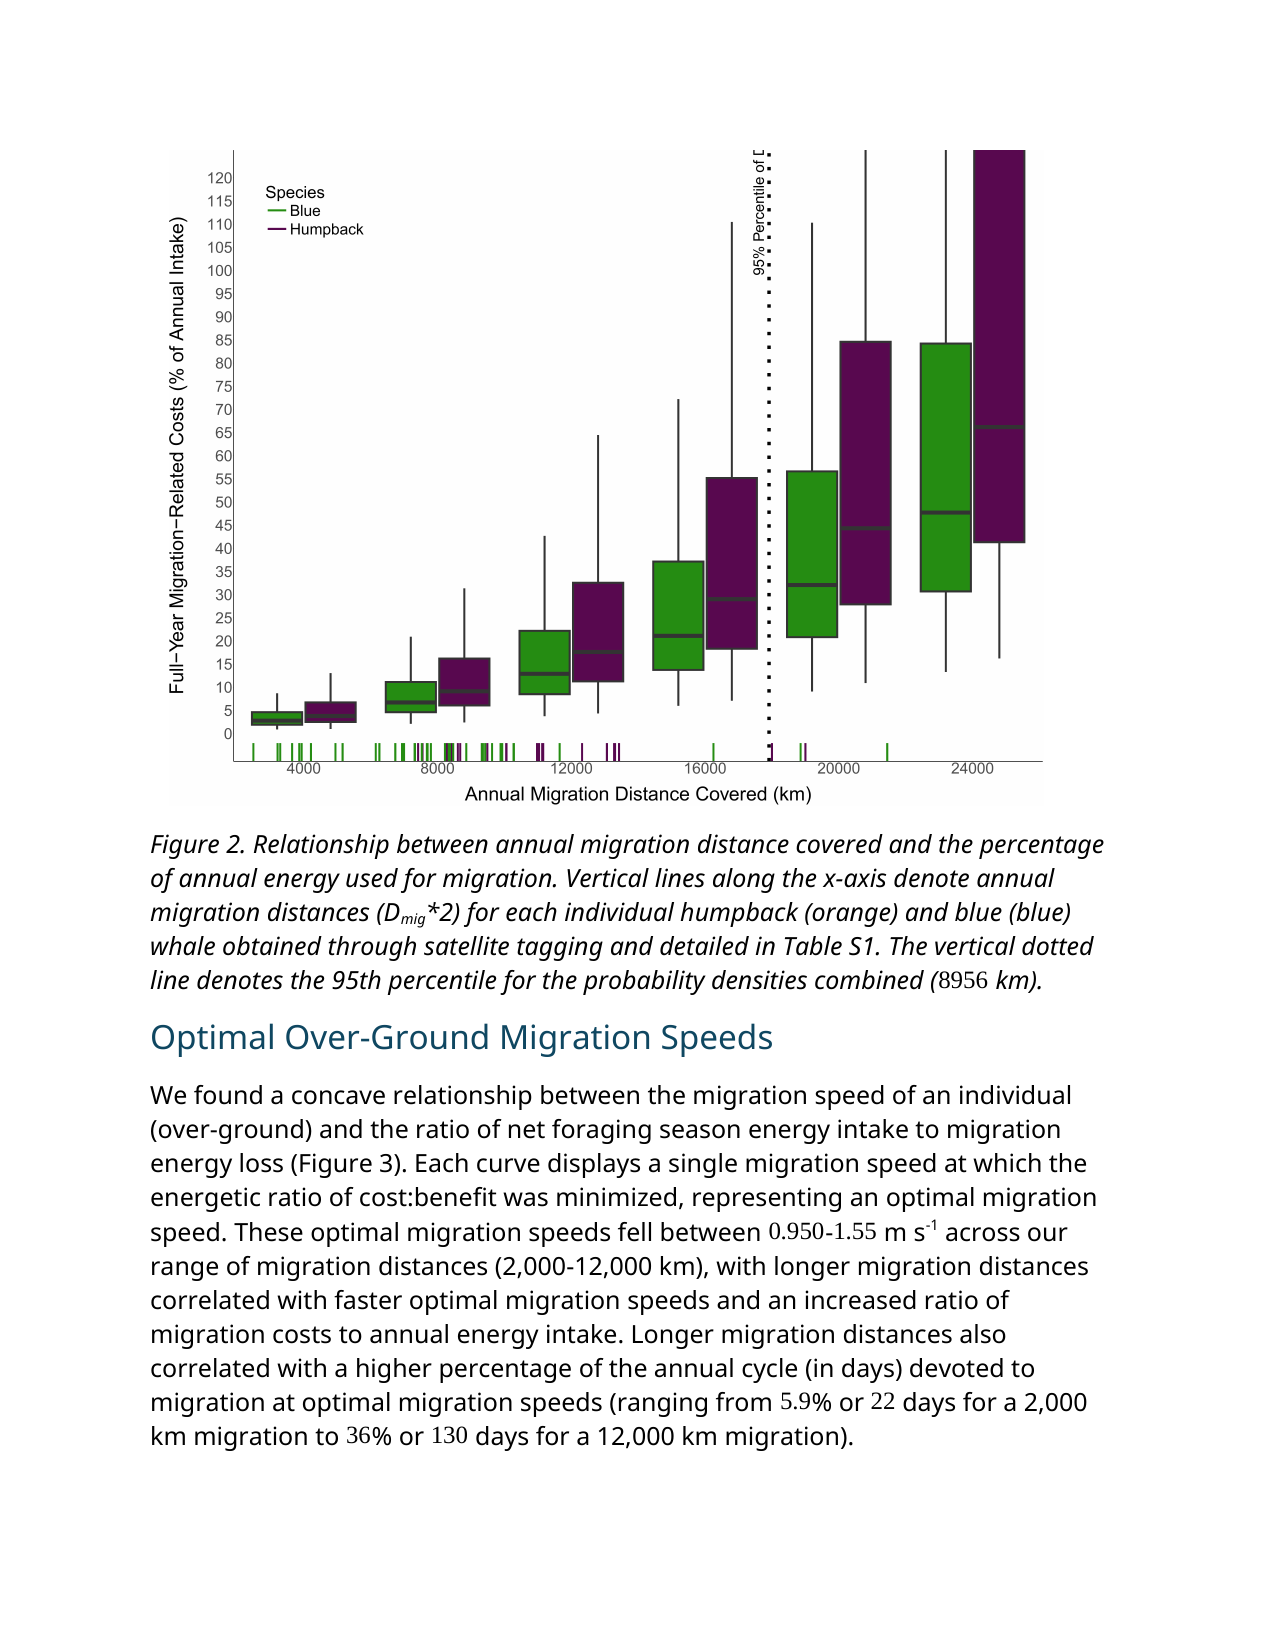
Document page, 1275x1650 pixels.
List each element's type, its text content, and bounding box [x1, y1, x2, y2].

text Figure 2. Relationship between annual migration distance covered and the percentage of annual energy used for migration. Vertical lines along the x-axis denote annual migration distances (Dmig*2) for each individual humpback (orange) and blue (blue) whale obtained through satellite tagging and detailed in Table S1. The vertical dotted line denotes the 95th percentile for the probability densities combined ( km). [150, 827, 1125, 997]
subtitle Optimal Over-Ground Migration Speeds [150, 1014, 1125, 1059]
text We found a concave relationship between the migration speed of an individual (over-ground) and the ratio of net foraging season energy intake to migration energy loss (Figure 3). Each curve displays a single migration speed at which the energetic ratio of cost:benefit was minimized, representing an optimal migration speed. These optimal migration speeds fell between - m s-1 across our range of migration distances (2,000-12,000 km), with longer migration distances correlated with faster optimal migration speeds and an increased ratio of migration costs to annual energy intake. Longer migration distances also correlated with a higher percentage of the annual cycle (in days) devoted to migration at optimal migration speeds (ranging from % or days for a 2,000 km migration to % or days for a 12,000 km migration). [150, 1078, 1125, 1453]
